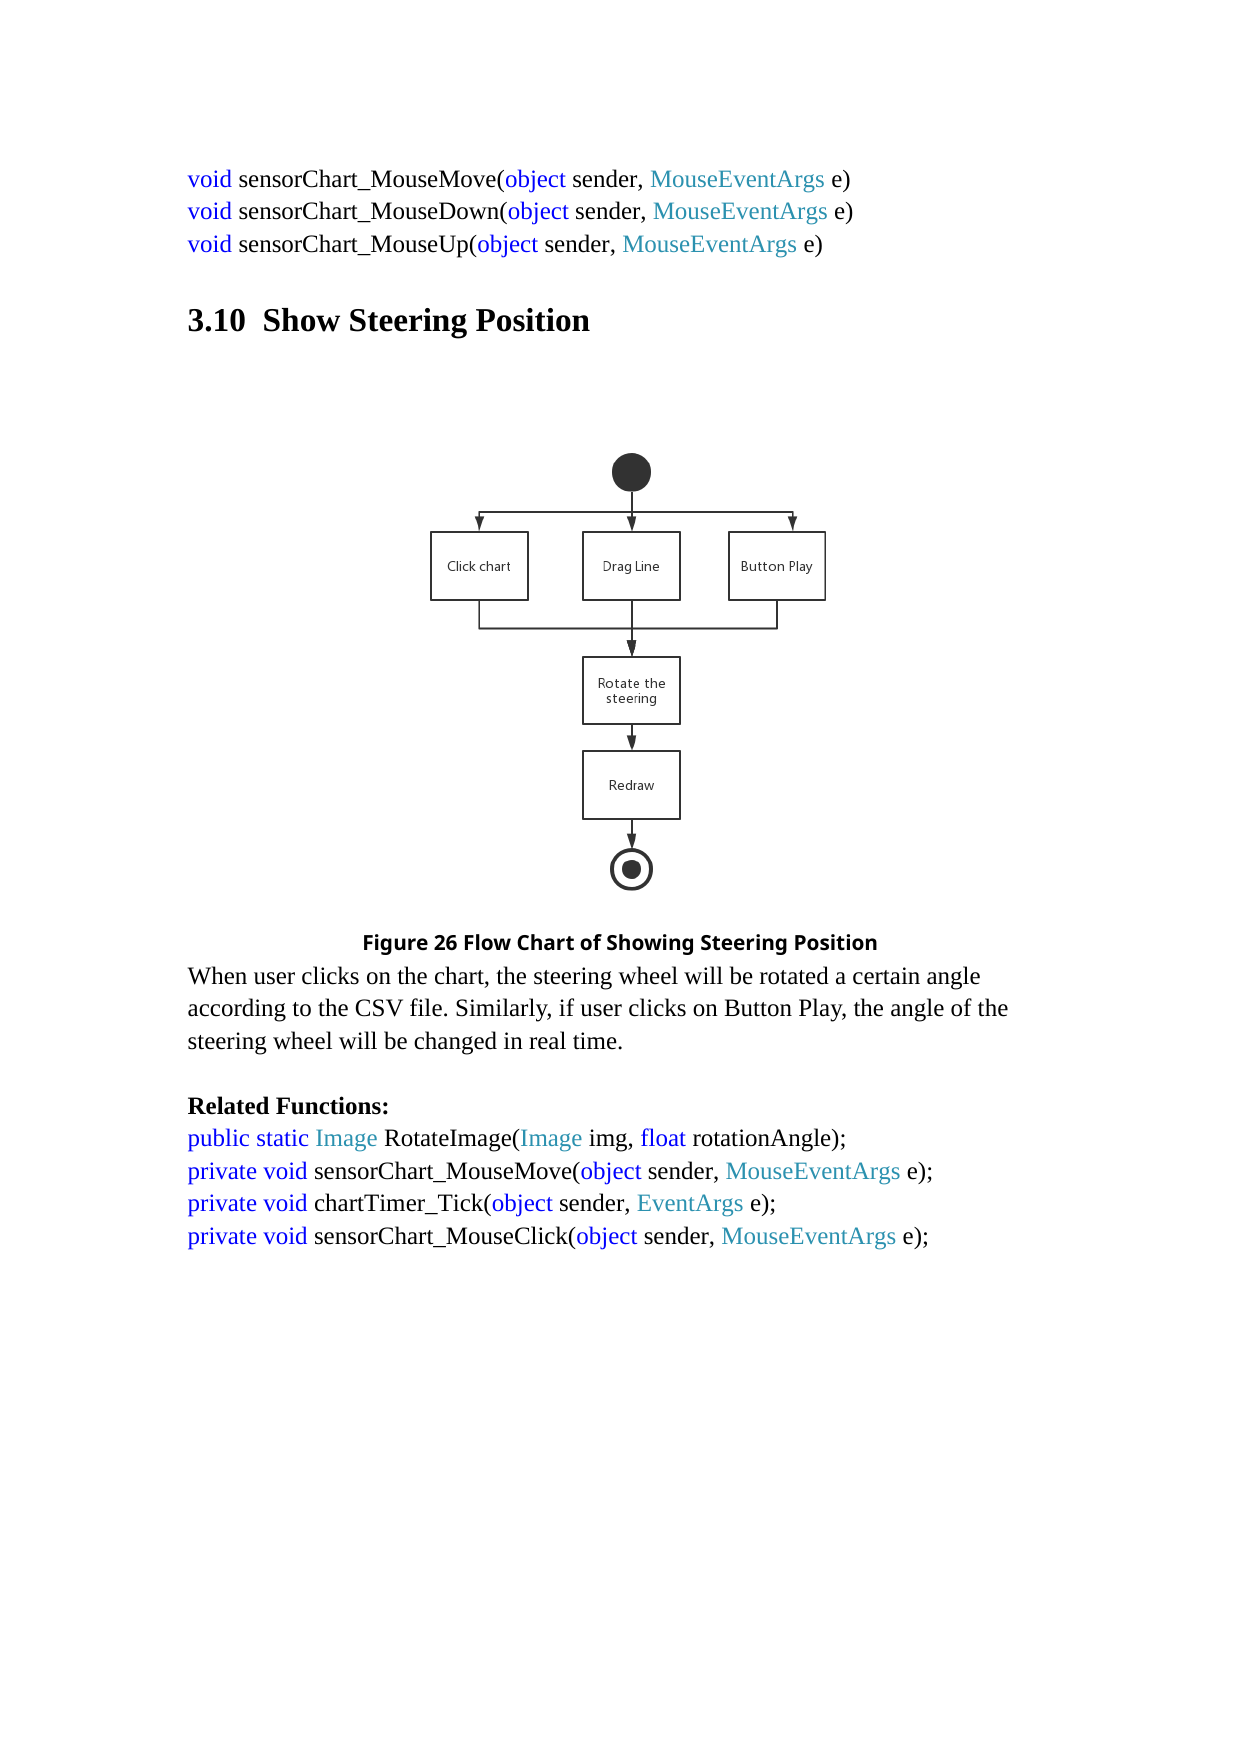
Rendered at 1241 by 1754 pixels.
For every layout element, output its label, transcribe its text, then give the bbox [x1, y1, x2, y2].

text public static Image RotateImage(Image img, float rotationAngle); [187, 1122, 1053, 1154]
text void sensorChart_MouseMove(object sender, MouseEventArgs e) [187, 162, 1053, 194]
text void sensorChart_MouseDown(object sender, MouseEventArgs e) [187, 194, 1053, 227]
text void sensorChart_MouseUp(object sender, MouseEventArgs e) [187, 227, 1053, 259]
text private void sensorChart_MouseMove(object sender, MouseEventArgs e); [187, 1154, 1053, 1187]
text private void chartTimer_Tick(object sender, EventArgs e); [187, 1187, 1053, 1219]
text Related Functions: [187, 1089, 1053, 1122]
subtitle Show Steering Position [187, 287, 1053, 352]
text Figure 26 Flow Chart of Showing Steering Position [187, 927, 1053, 959]
text When user clicks on the chart, the steering wheel will be rotated a certain angle according to the CSV file. Similarly, if user clicks on Button Play, the angle of the steering wheel will be changed in real time. [187, 959, 1053, 1057]
picture [384, 406, 856, 919]
text private void sensorChart_MouseClick(object sender, MouseEventArgs e); [187, 1219, 1053, 1252]
